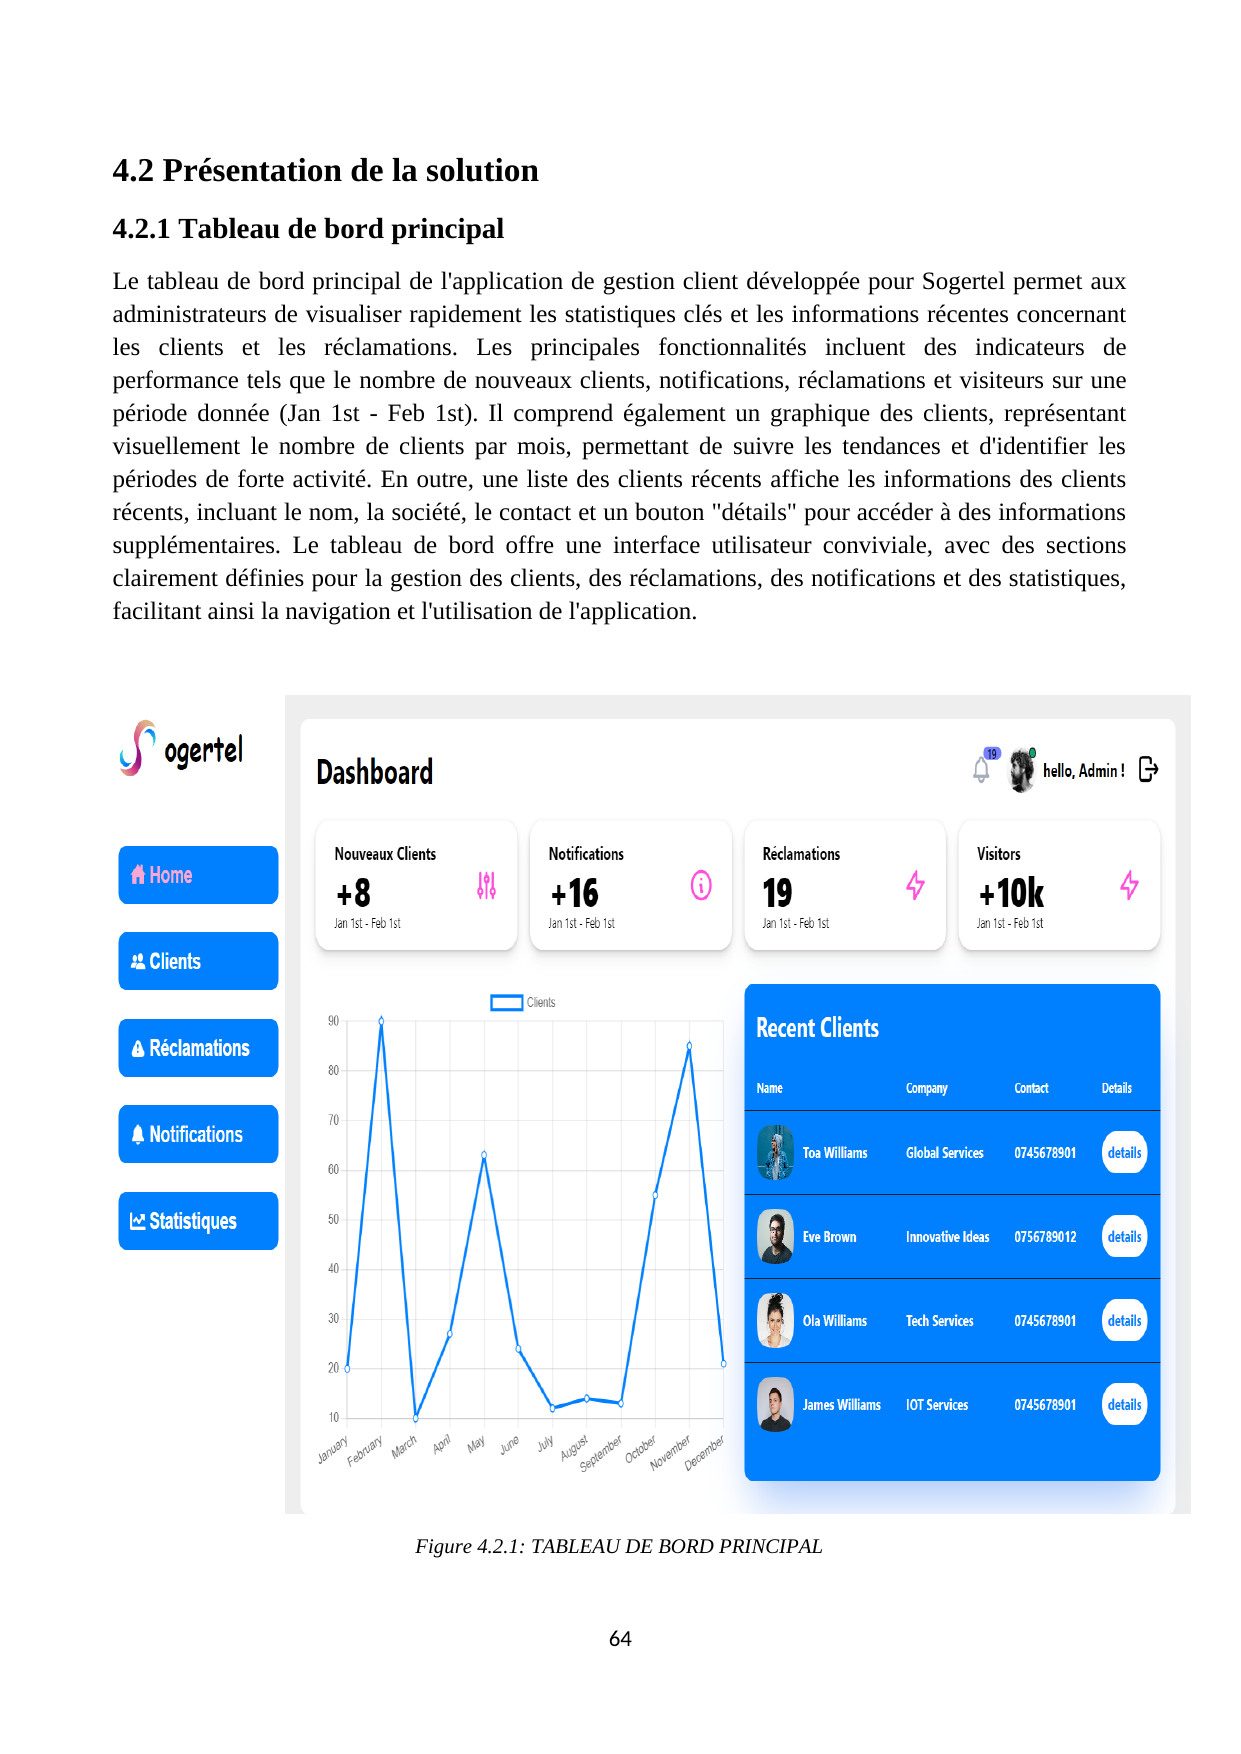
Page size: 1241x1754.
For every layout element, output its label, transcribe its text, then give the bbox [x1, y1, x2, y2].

text Figure 4.2.1: TABLEAU DE BORD PRINCIPAL [112, 1534, 1128, 1558]
text Le tableau de bord principal de l'application de gestion client développée pour Sogertel permet aux administrateurs de visualiser rapidement les statistiques clés et les informations récentes concernant les clients et les réclamations. Les principales fonctionnalités incluent des indicateurs de performance tels que le nombre de nouveaux clients, notifications, réclamations et visiteurs sur une période donnée (Jan 1st - Feb 1st). Il comprend également un graphique des clients, représentant visuellement le nombre de clients par mois, permettant de suivre les tendances et d'identifier les périodes de forte activité. En outre, une liste des clients récents affiche les informations des clients récents, incluant le nom, la société, le contact et un bouton "détails" pour accéder à des informations supplémentaires. Le tableau de bord offre une interface utilisateur conviviale, avec des sections clairement définies pour la gestion des clients, des réclamations, des notifications et des statistiques, facilitant ainsi la navigation et l'utilisation de l'application. [112, 266, 1128, 625]
subtitle 4.2 Présentation de la solution [112, 150, 1128, 188]
subtitle 4.2.1 Tableau de bord principal [112, 211, 1128, 244]
picture [112, 695, 1191, 1514]
